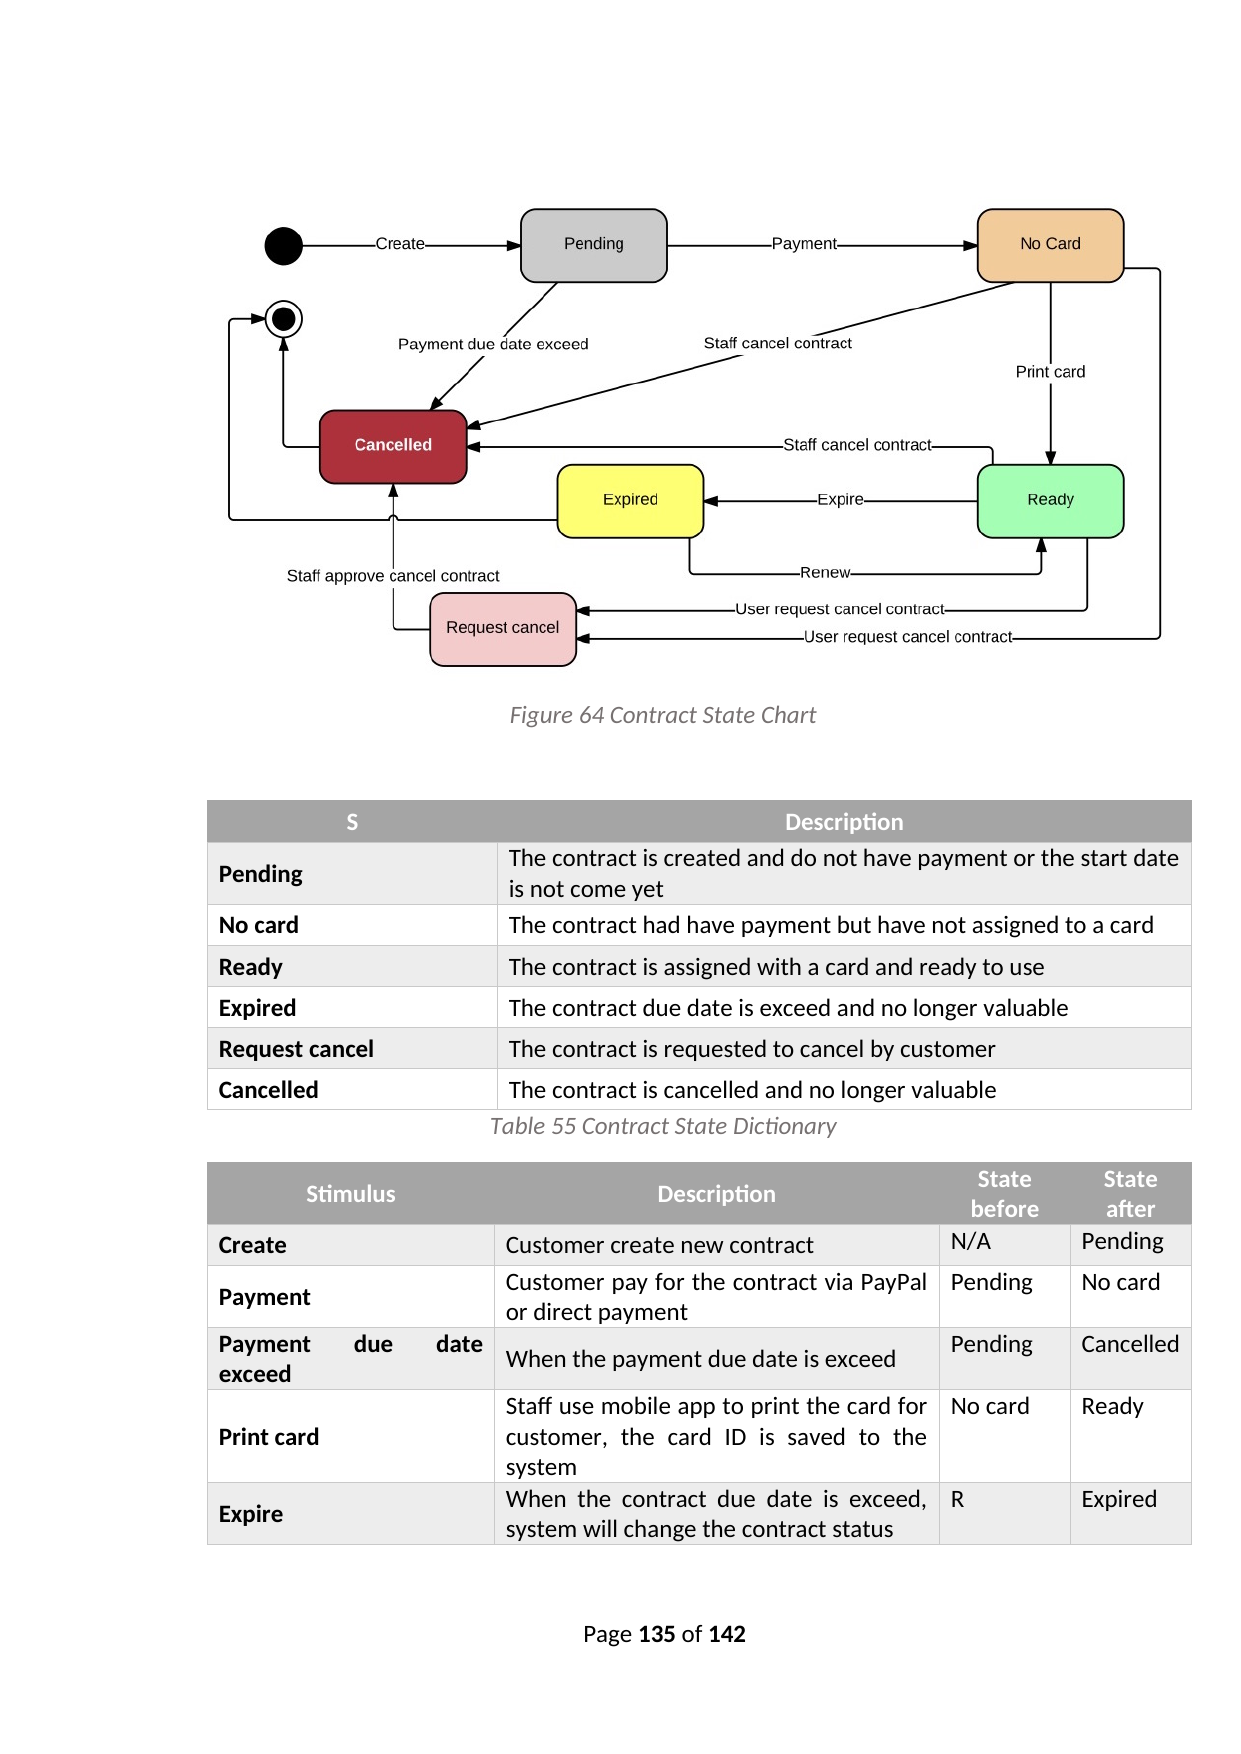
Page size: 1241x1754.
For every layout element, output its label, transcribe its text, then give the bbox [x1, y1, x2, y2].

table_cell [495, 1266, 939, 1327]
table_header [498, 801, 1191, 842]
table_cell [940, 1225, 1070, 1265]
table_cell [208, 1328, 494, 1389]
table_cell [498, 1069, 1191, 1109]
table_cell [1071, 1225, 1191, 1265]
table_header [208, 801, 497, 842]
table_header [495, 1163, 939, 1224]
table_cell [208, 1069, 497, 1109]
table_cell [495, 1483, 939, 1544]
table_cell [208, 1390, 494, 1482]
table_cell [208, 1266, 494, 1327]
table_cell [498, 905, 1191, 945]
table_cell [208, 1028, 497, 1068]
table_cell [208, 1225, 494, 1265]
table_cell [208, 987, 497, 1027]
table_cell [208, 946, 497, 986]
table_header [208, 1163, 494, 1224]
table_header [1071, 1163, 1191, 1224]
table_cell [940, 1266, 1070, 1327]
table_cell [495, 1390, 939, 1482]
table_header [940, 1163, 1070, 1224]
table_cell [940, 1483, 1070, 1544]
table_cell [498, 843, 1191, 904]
picture [206, 197, 1182, 681]
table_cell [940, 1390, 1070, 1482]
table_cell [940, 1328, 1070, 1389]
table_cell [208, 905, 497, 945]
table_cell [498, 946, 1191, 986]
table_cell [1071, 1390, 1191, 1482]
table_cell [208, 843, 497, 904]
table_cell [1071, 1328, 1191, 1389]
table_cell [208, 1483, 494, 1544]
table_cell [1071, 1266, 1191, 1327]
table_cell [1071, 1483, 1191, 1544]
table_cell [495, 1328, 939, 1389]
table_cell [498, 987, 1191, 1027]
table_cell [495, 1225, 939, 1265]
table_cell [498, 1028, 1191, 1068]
